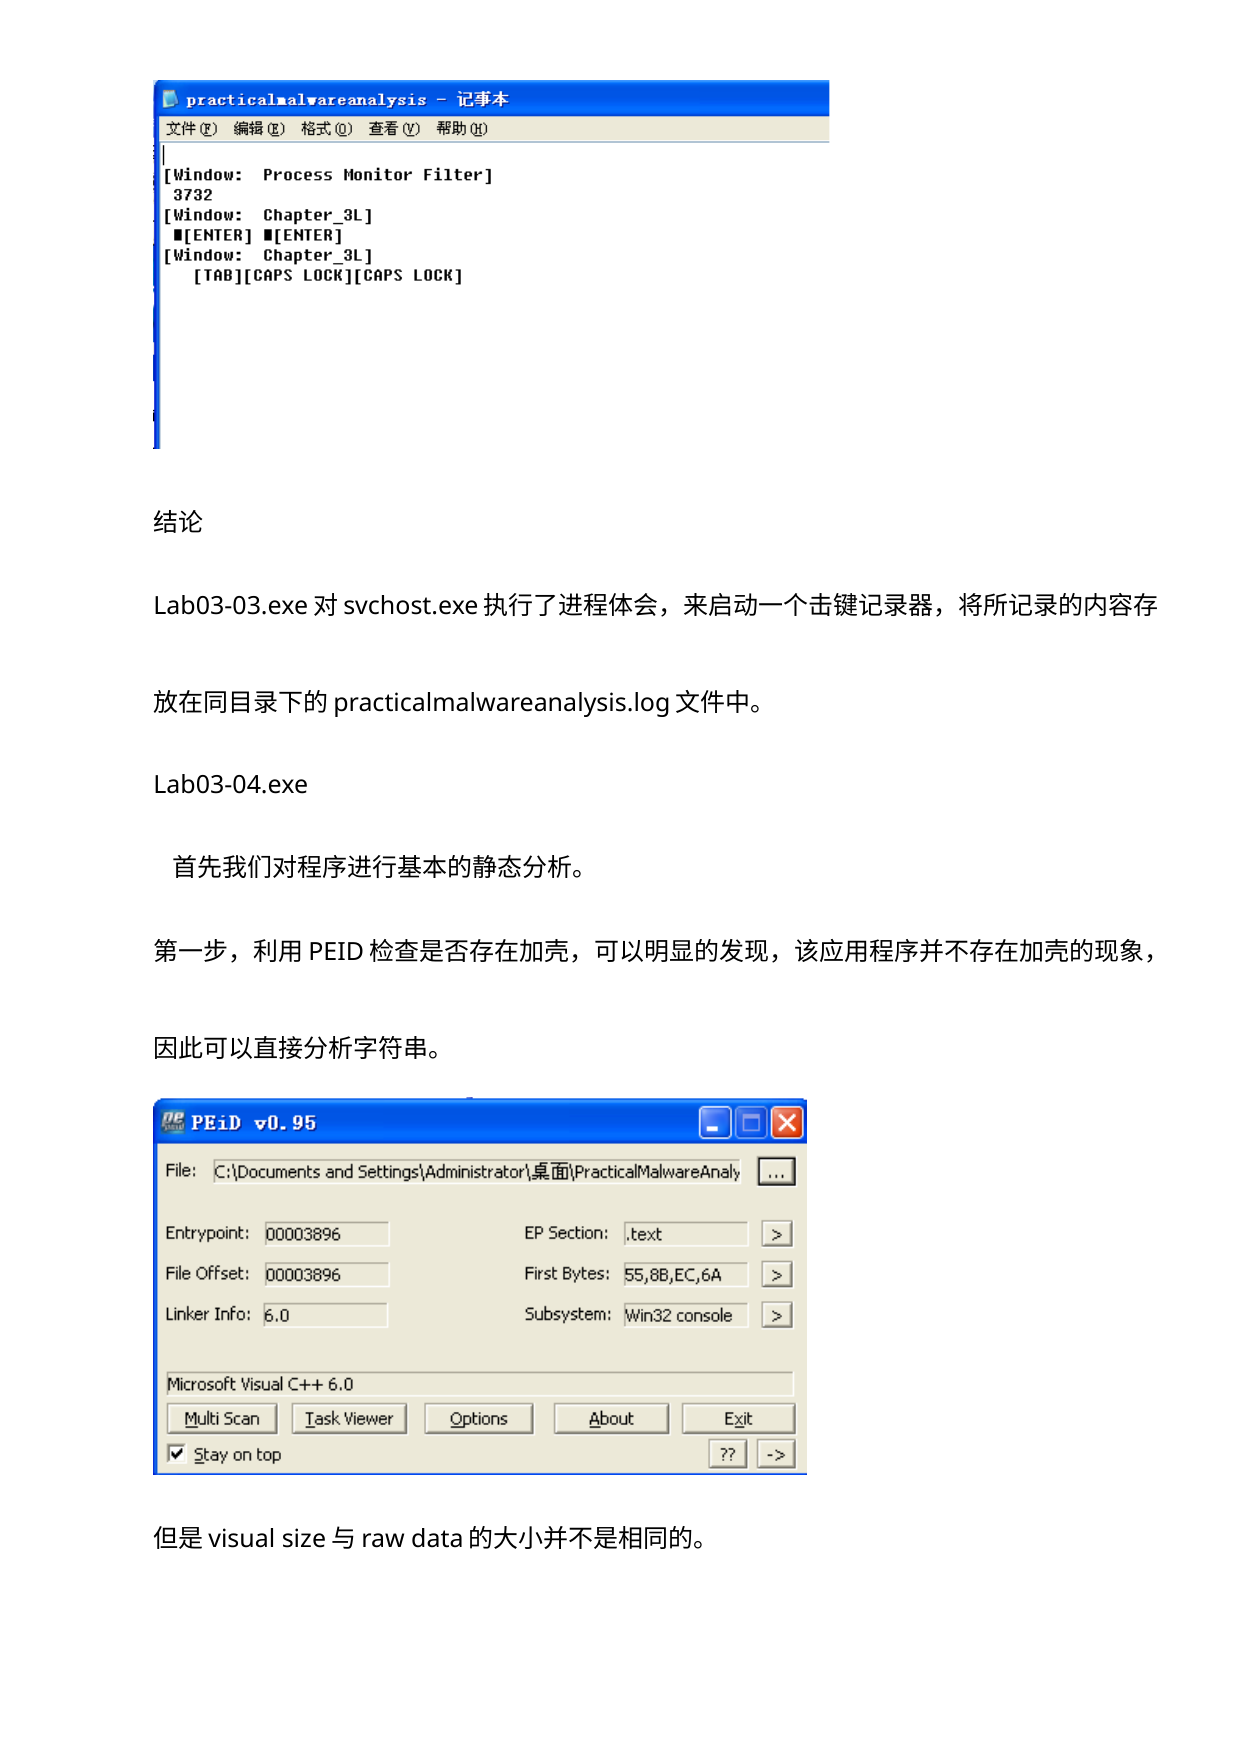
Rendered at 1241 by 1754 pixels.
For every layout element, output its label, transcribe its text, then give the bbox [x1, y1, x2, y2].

list 结论 [153, 488, 1165, 553]
picture [153, 1097, 807, 1475]
list 第一步，利用PEID检查是否存在加壳，可以明显的发现，该应用程序并不存在加壳的现象，因此可以直接分析字符串。 [153, 917, 1165, 1079]
list Lab03-04.exe [153, 751, 1165, 816]
list 首先我们对程序进行基本的静态分析。 [153, 833, 1165, 898]
list Lab03-03.exe对svchost.exe执行了进程体会，来启动一个击键记录器，将所记录的内容存放在同目录下的practicalmalwareanalysis.log文件中。 [153, 571, 1165, 733]
picture [153, 80, 830, 449]
list 但是visual size与raw data的大小并不是相同的。 [153, 1504, 1165, 1569]
